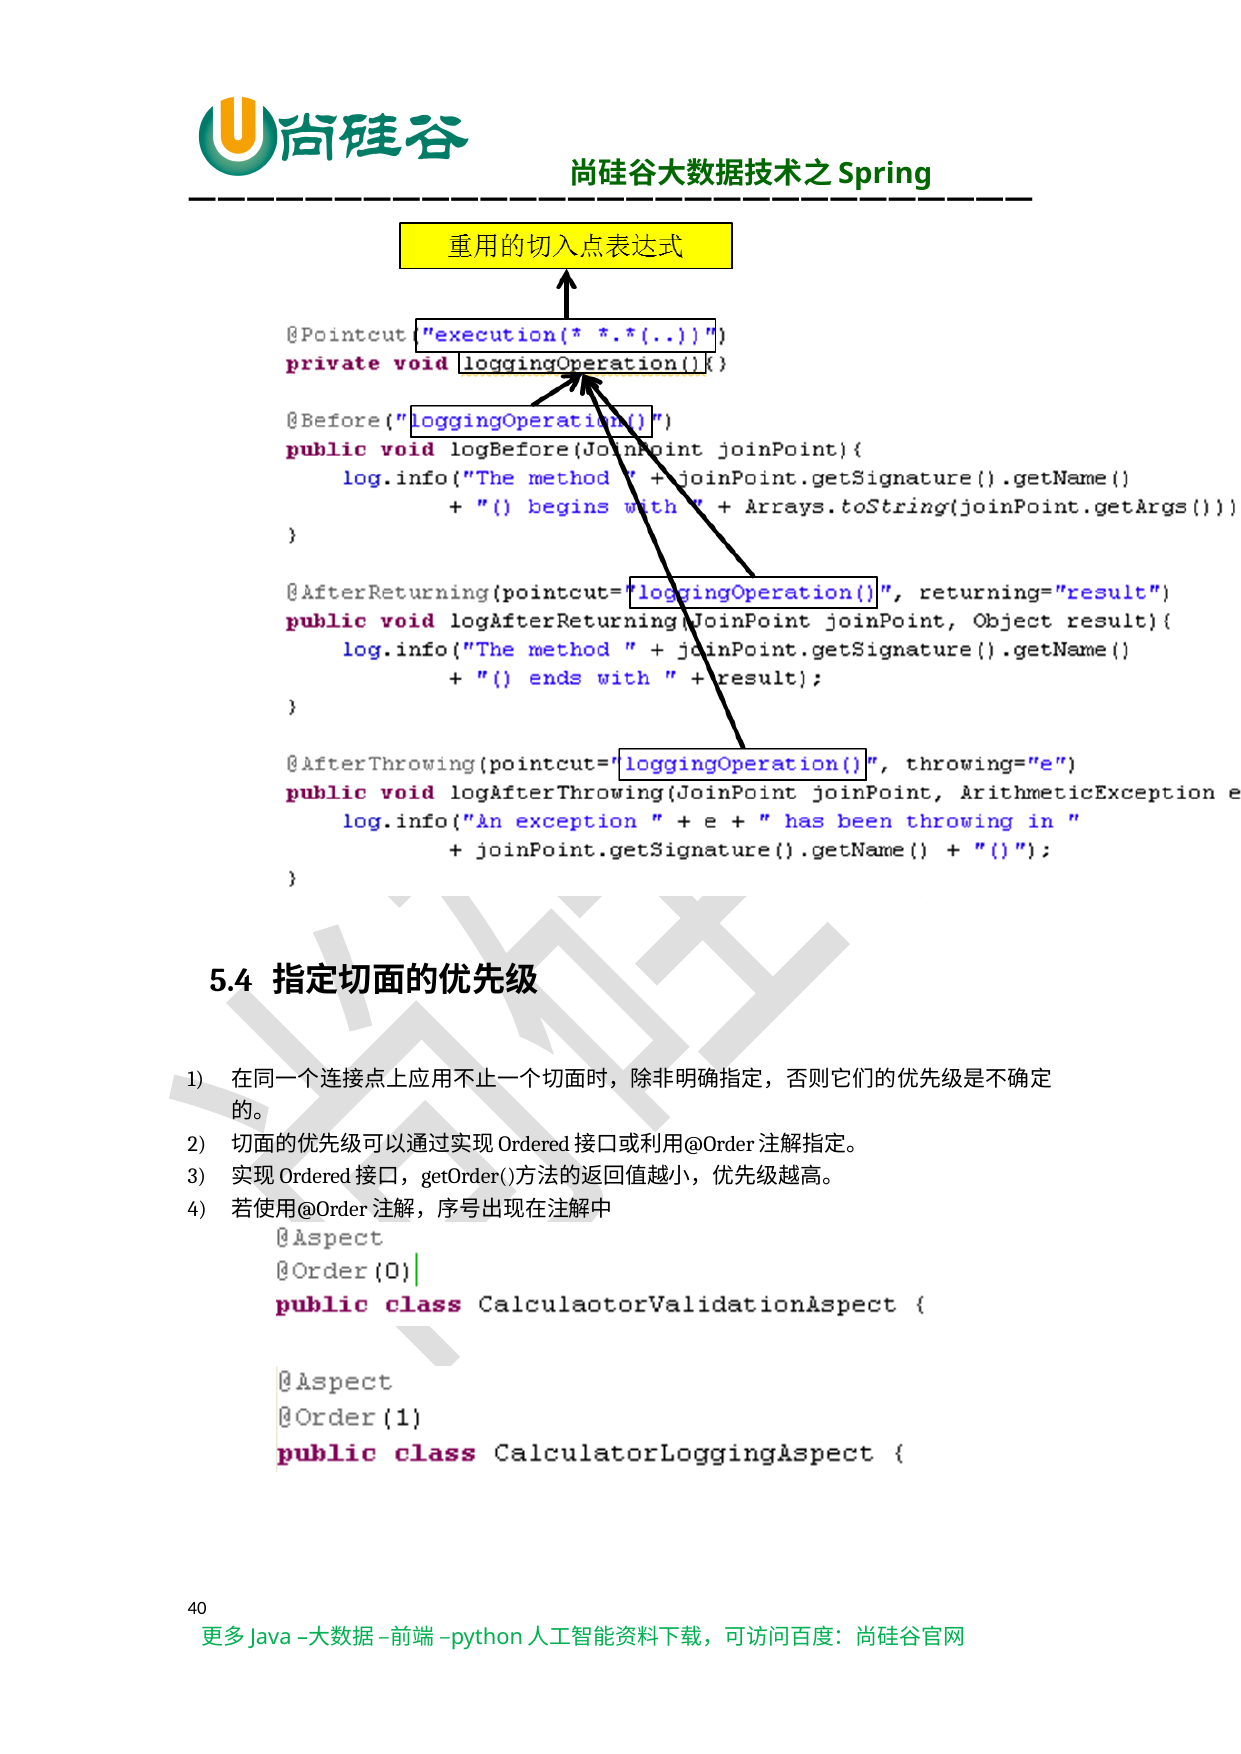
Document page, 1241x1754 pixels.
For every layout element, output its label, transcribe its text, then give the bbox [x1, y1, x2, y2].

list 若使用@Order注解，序号出现在注解中 [187, 1190, 1053, 1223]
list 切面的优先级可以通过实现Ordered接口或利用@Order注解指定。 [187, 1125, 1053, 1158]
picture [276, 221, 1241, 896]
list 实现Ordered接口，getOrder()方法的返回值越小，优先级越高。 [187, 1158, 1053, 1190]
picture [187, 88, 476, 184]
list 在同一个连接点上应用不止一个切面时，除非明确指定，否则它们的优先级是不确定的。 [187, 1060, 1053, 1125]
picture [276, 1366, 915, 1472]
picture [276, 1222, 939, 1326]
subtitle 指定切面的优先级 [209, 944, 1053, 1009]
